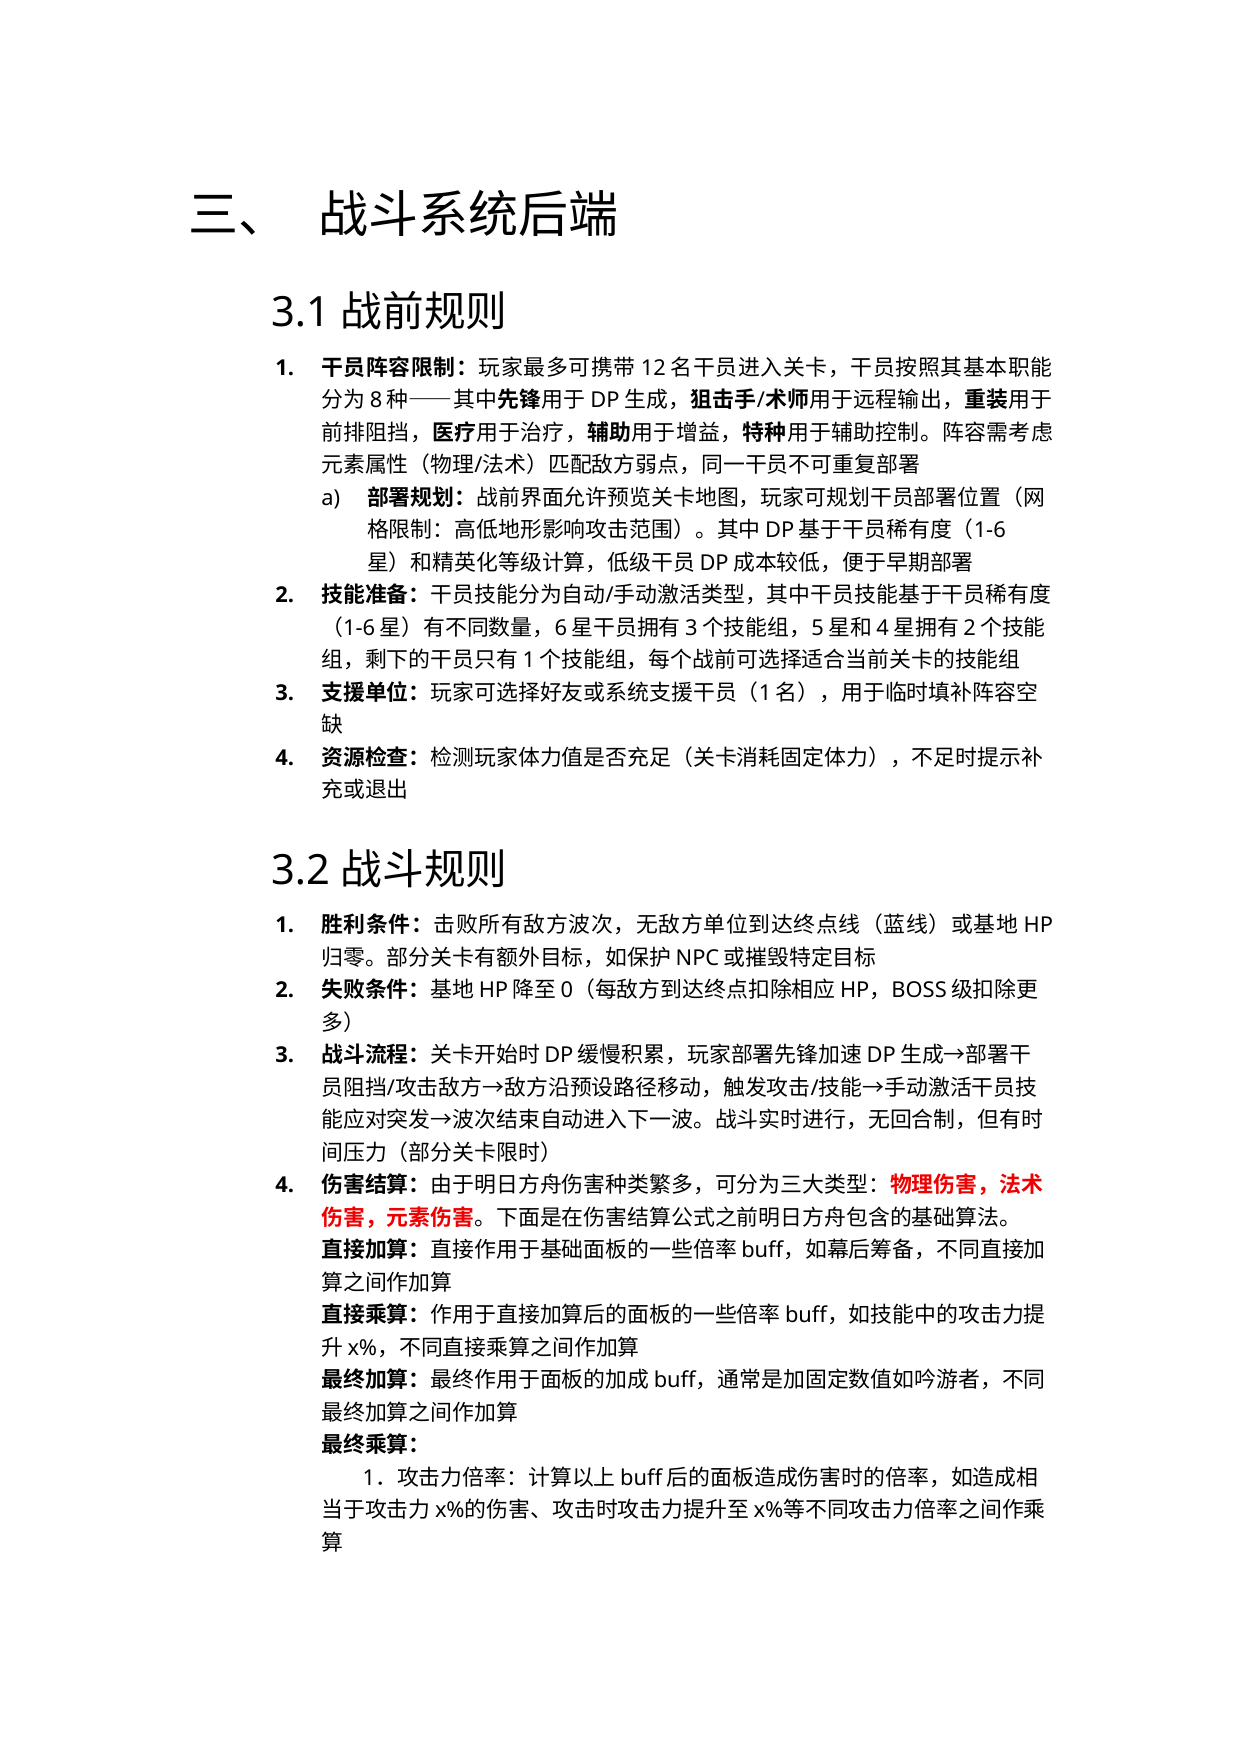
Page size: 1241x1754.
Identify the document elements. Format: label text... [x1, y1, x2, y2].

list 支援单位：玩家可选择好友或系统支援干员（1名），用于临时填补阵容空缺 [275, 674, 1053, 739]
list 战斗流程：关卡开始时DP缓慢积累，玩家部署先锋加速DP生成→部署干员阻挡/攻击敌方→敌方沿预设路径移动，触发攻击/技能→手动激活干员技能应对突发→波次结束自动进入下一波。战斗实时进行，无回合制，但有时间压力（部分关卡限时） [275, 1037, 1053, 1167]
subtitle 战斗系统后端 [187, 162, 1053, 259]
list 直接加算：直接作用于基础面板的一些倍率buff，如幕后筹备，不同直接加算之间作加算 [321, 1232, 1053, 1297]
list 最终乘算： [321, 1427, 1053, 1459]
list 直接乘算：作用于直接加算后的面板的一些倍率buff，如技能中的攻击力提升x%，不同直接乘算之间作加算 [321, 1297, 1053, 1362]
subtitle 3.2 战斗规则 [187, 834, 1053, 899]
subtitle 3.1 战前规则 [187, 276, 1053, 341]
list 最终加算：最终作用于面板的加成buff，通常是加固定数值如吟游者，不同最终加算之间作加算 [321, 1362, 1053, 1427]
list 伤害结算：由于明日方舟伤害种类繁多，可分为三大类型：物理伤害，法术伤害，元素伤害。下面是在伤害结算公式之前明日方舟包含的基础算法。 [275, 1167, 1053, 1232]
list 部署规划：战前界面允许预览关卡地图，玩家可规划干员部署位置（网格限制：高低地形影响攻击范围）。其中DP基于干员稀有度（1-6星）和精英化等级计算，低级干员DP成本较低，便于早期部署 [321, 479, 1053, 577]
list 胜利条件：击败所有敌方波次，无敌方单位到达终点线（蓝线）或基地HP归零。部分关卡有额外目标，如保护NPC或摧毁特定目标 [275, 907, 1053, 972]
list 1．攻击力倍率：计算以上buff后的面板造成伤害时的倍率，如造成相当于攻击力x%的伤害、攻击时攻击力提升至x%等不同攻击力倍率之间作乘算 [321, 1459, 1053, 1557]
list 技能准备：干员技能分为自动/手动激活类型，其中干员技能基于干员稀有度（1-6星）有不同数量，6星干员拥有3个技能组，5星和4星拥有2个技能组，剩下的干员只有1个技能组，每个战前可选择适合当前关卡的技能组 [275, 577, 1053, 674]
list 失败条件：基地HP降至0（每敌方到达终点扣除相应HP，BOSS级扣除更多） [275, 972, 1053, 1037]
list 资源检查：检测玩家体力值是否充足（关卡消耗固定体力），不足时提示补充或退出 [275, 739, 1053, 804]
list 干员阵容限制：玩家最多可携带12名干员进入关卡，干员按照其基本职能分为8种——其中先锋用于DP生成，狙击手/术师用于远程输出，重装用于前排阻挡，医疗用于治疗，辅助用于增益，特种用于辅助控制。阵容需考虑元素属性（物理/法术）匹配敌方弱点，同一干员不可重复部署 [275, 349, 1053, 479]
